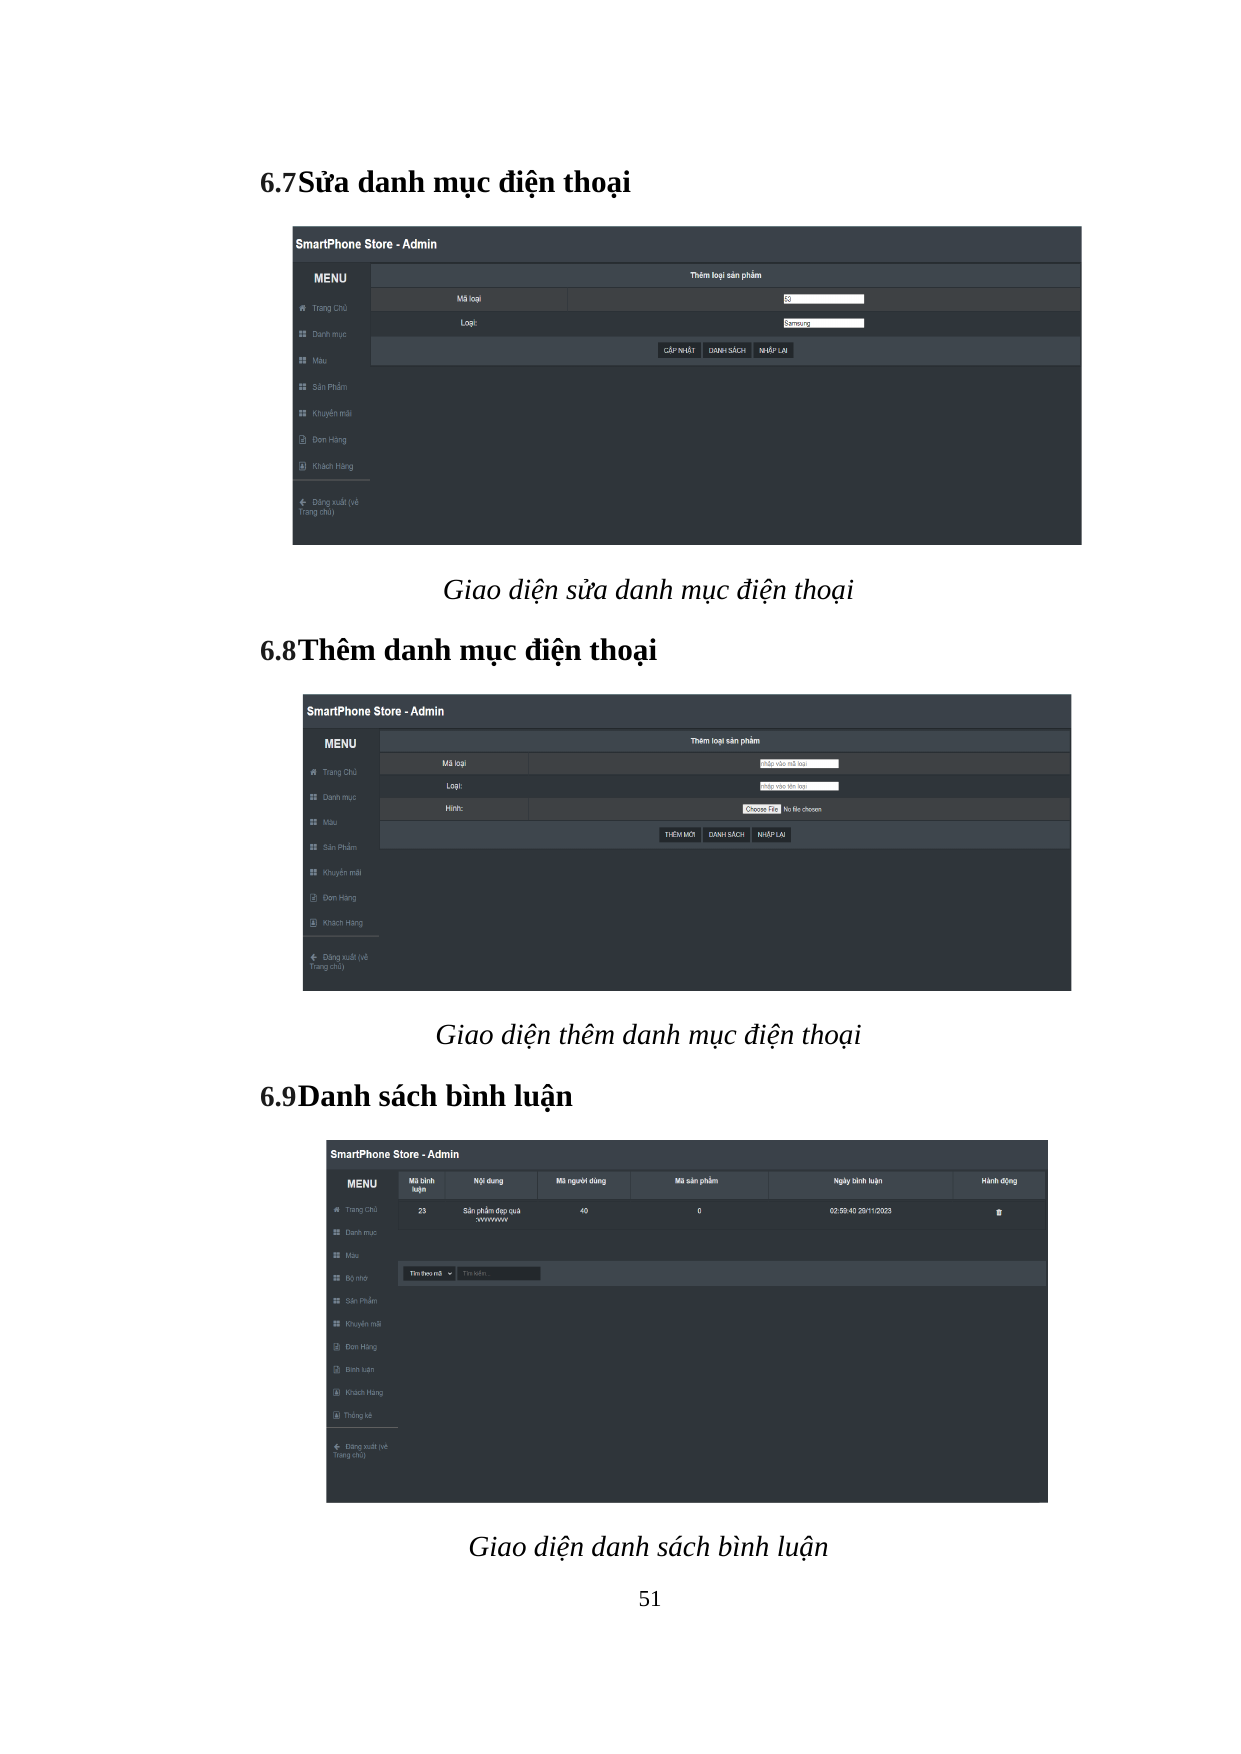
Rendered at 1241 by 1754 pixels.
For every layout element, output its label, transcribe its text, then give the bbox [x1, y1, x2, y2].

subtitle Danh sách bình luận [260, 1077, 1152, 1113]
subtitle Thêm danh mục điện thoại [260, 631, 1152, 667]
text Giao diện thêm danh mục điện thoại [148, 1017, 1152, 1051]
picture [292, 226, 1082, 545]
picture [326, 1140, 1048, 1503]
picture [302, 694, 1072, 991]
text Giao diện danh sách bình luận [148, 1529, 1152, 1563]
subtitle Sửa danh mục điện thoại [260, 163, 1152, 199]
text Giao diện sửa danh mục điện thoại [148, 572, 1152, 605]
